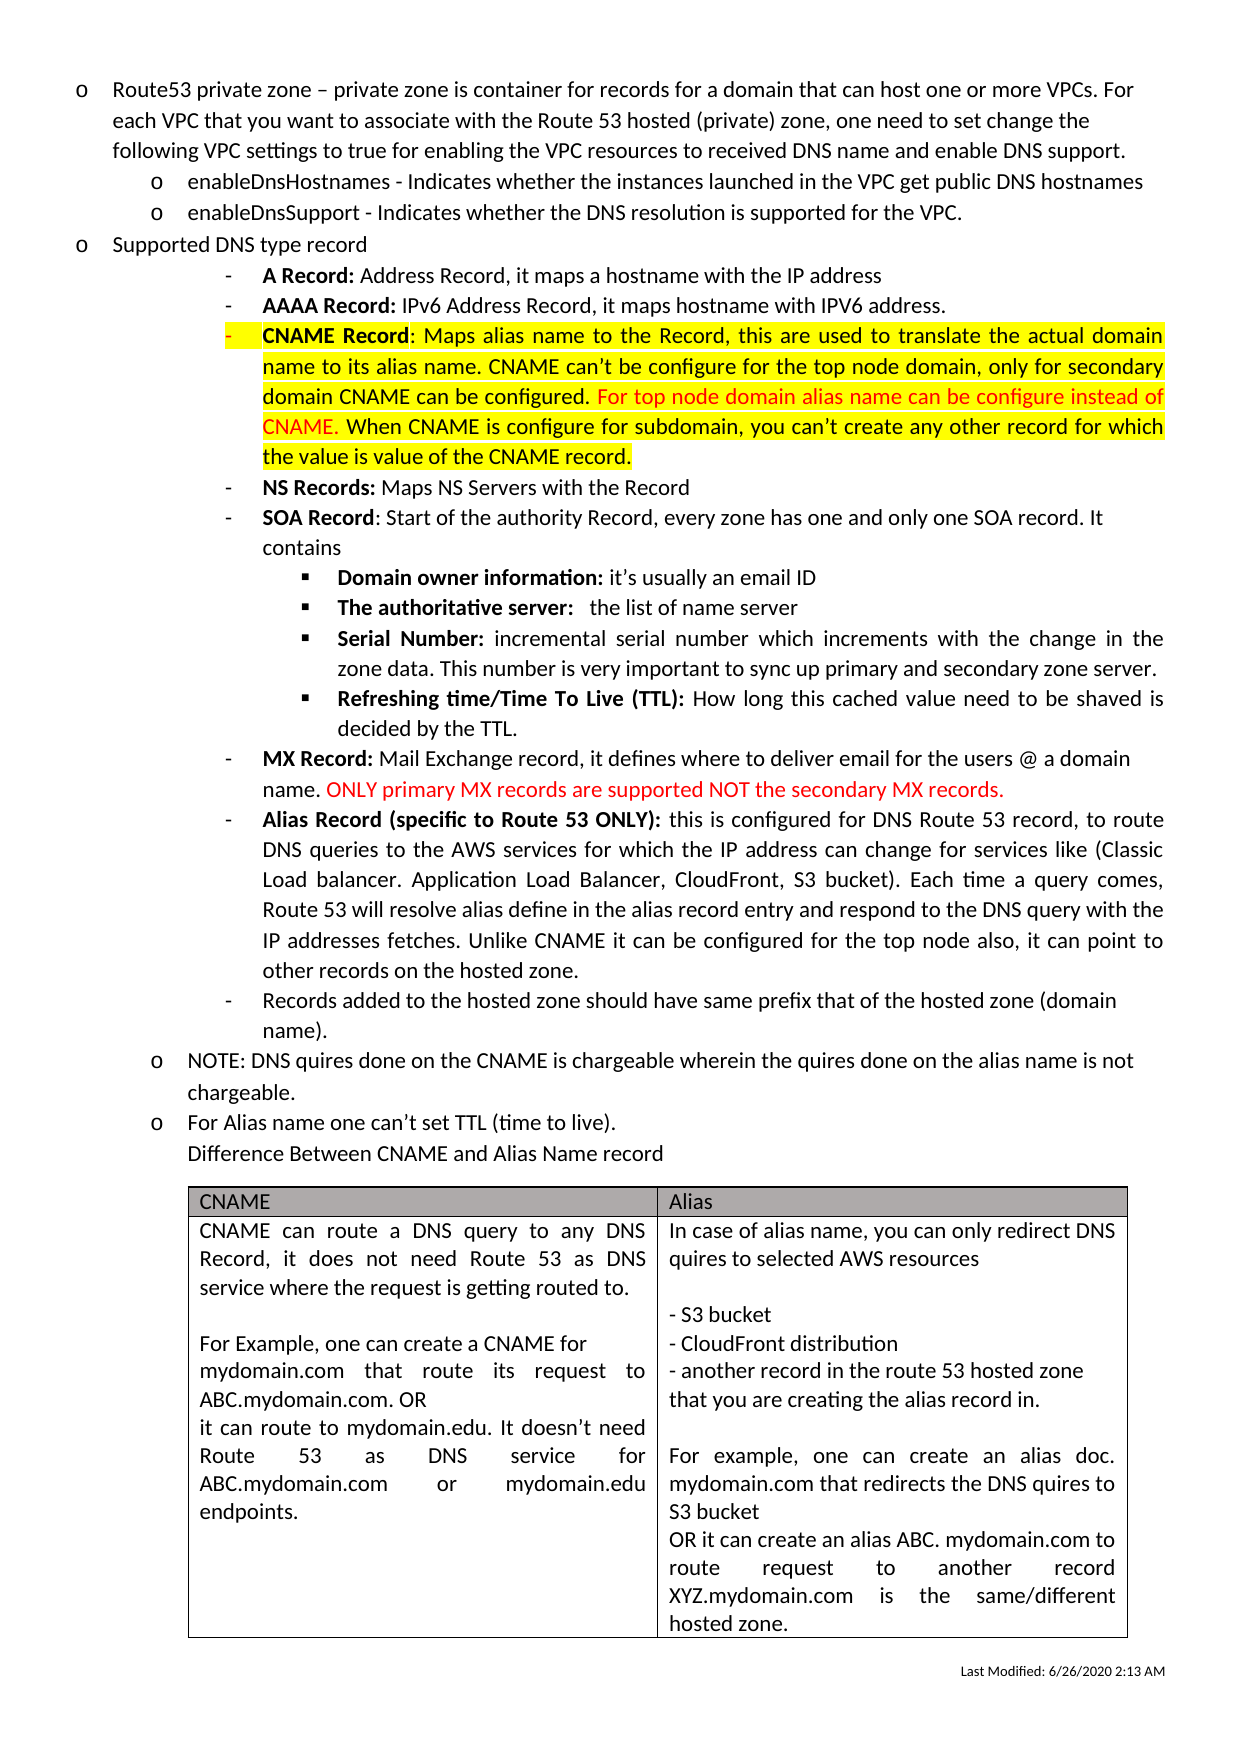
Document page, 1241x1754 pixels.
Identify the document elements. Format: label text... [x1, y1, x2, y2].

list Route53 private zone – private zone is container for records for a domain that can host one or more VPCs. For each VPC that you want to associate with the Route 53 hosted (private) zone, one need to set change the following VPC settings to true for enabling the VPC resources to received DNS name and enable DNS support. [75, 75, 1165, 164]
list For Alias name one can’t set TTL (time to live). [150, 1108, 1165, 1137]
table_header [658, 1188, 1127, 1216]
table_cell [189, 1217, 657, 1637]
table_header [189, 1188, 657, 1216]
list SOA Record: Start of the authority Record, every zone has one and only one SOA record. It contains [225, 503, 1165, 561]
list Alias Record (specific to Route 53 ONLY): this is configured for DNS Route 53 record, to route DNS queries to the AWS services for which the IP address can change for services like (Classic Load balancer. Application Load Balancer, CloudFront, S3 bucket). Each time a query comes, Route 53 will resolve alias define in the alias record entry and respond to the DNS query with the IP addresses fetches. Unlike CNAME it can be configured for the top node also, it can point to other records on the hosted zone. [225, 805, 1165, 984]
list Domain owner information: it’s usually an email ID [300, 563, 1165, 591]
list A Record: Address Record, it maps a hostname with the IP address [225, 261, 1165, 289]
list Serial Number: incremental serial number which increments with the change in the zone data. This number is very important to sync up primary and secondary zone server. [300, 624, 1165, 682]
list MX Record: Mail Exchange record, it defines where to deliver email for the users @ a domain name. ONLY primary MX records are supported NOT the secondary MX records. [225, 744, 1165, 803]
list NS Records: Maps NS Servers with the Record [225, 473, 1165, 501]
list Records added to the hosted zone should have same prefix that of the hosted zone (domain name). [225, 986, 1165, 1044]
list The authoritative server: the list of name server [300, 593, 1165, 621]
list NOTE: DNS quires done on the CNAME is chargeable wherein the quires done on the alias name is not chargeable. [150, 1047, 1165, 1106]
list Supported DNS type record [75, 230, 1165, 259]
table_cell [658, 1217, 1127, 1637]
list AAAA Record: IPv6 Address Record, it maps hostname with IPV6 address. [225, 291, 1165, 319]
list enableDnsSupport - Indicates whether the DNS resolution is supported for the VPC. [150, 198, 1165, 227]
list enableDnsHostnames - Indicates whether the instances launched in the VPC get public DNS hostnames [150, 167, 1165, 196]
list CNAME Record: Maps alias name to the Record, this are used to translate the actual domain name to its alias name. CNAME can’t be configure for the top node domain, only for secondary domain CNAME can be configured. For top node domain alias name can be configure instead of CNAME. When CNAME is configure for subdomain, you can’t create any other record for which the value is value of the CNAME record. [225, 322, 1165, 470]
list Difference Between CNAME and Alias Name record [187, 1139, 1165, 1168]
list Refreshing time/Time To Live (TTL): How long this cached value need to be shaved is decided by the TTL. [300, 684, 1165, 742]
